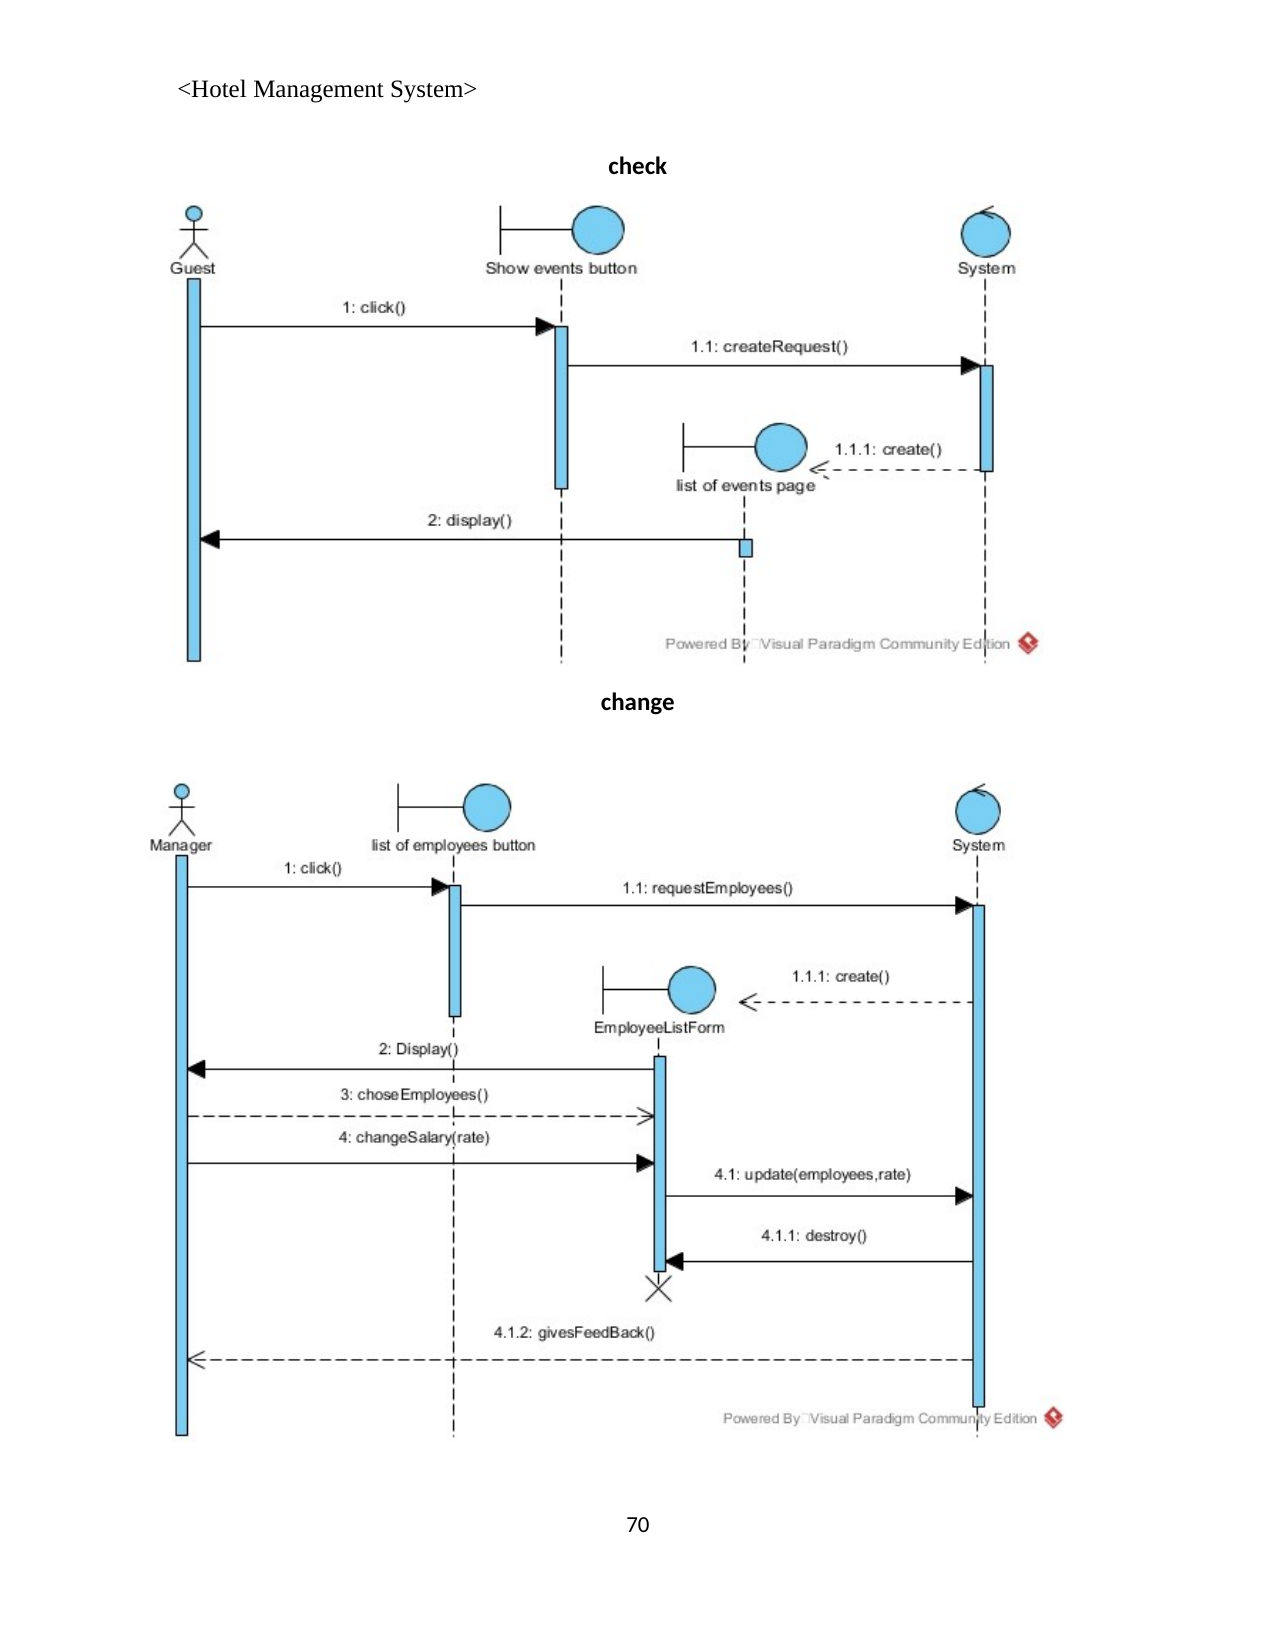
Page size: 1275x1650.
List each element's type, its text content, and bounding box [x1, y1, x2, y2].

picture [150, 781, 1065, 1442]
picture [170, 203, 1044, 665]
text check [150, 150, 1125, 181]
